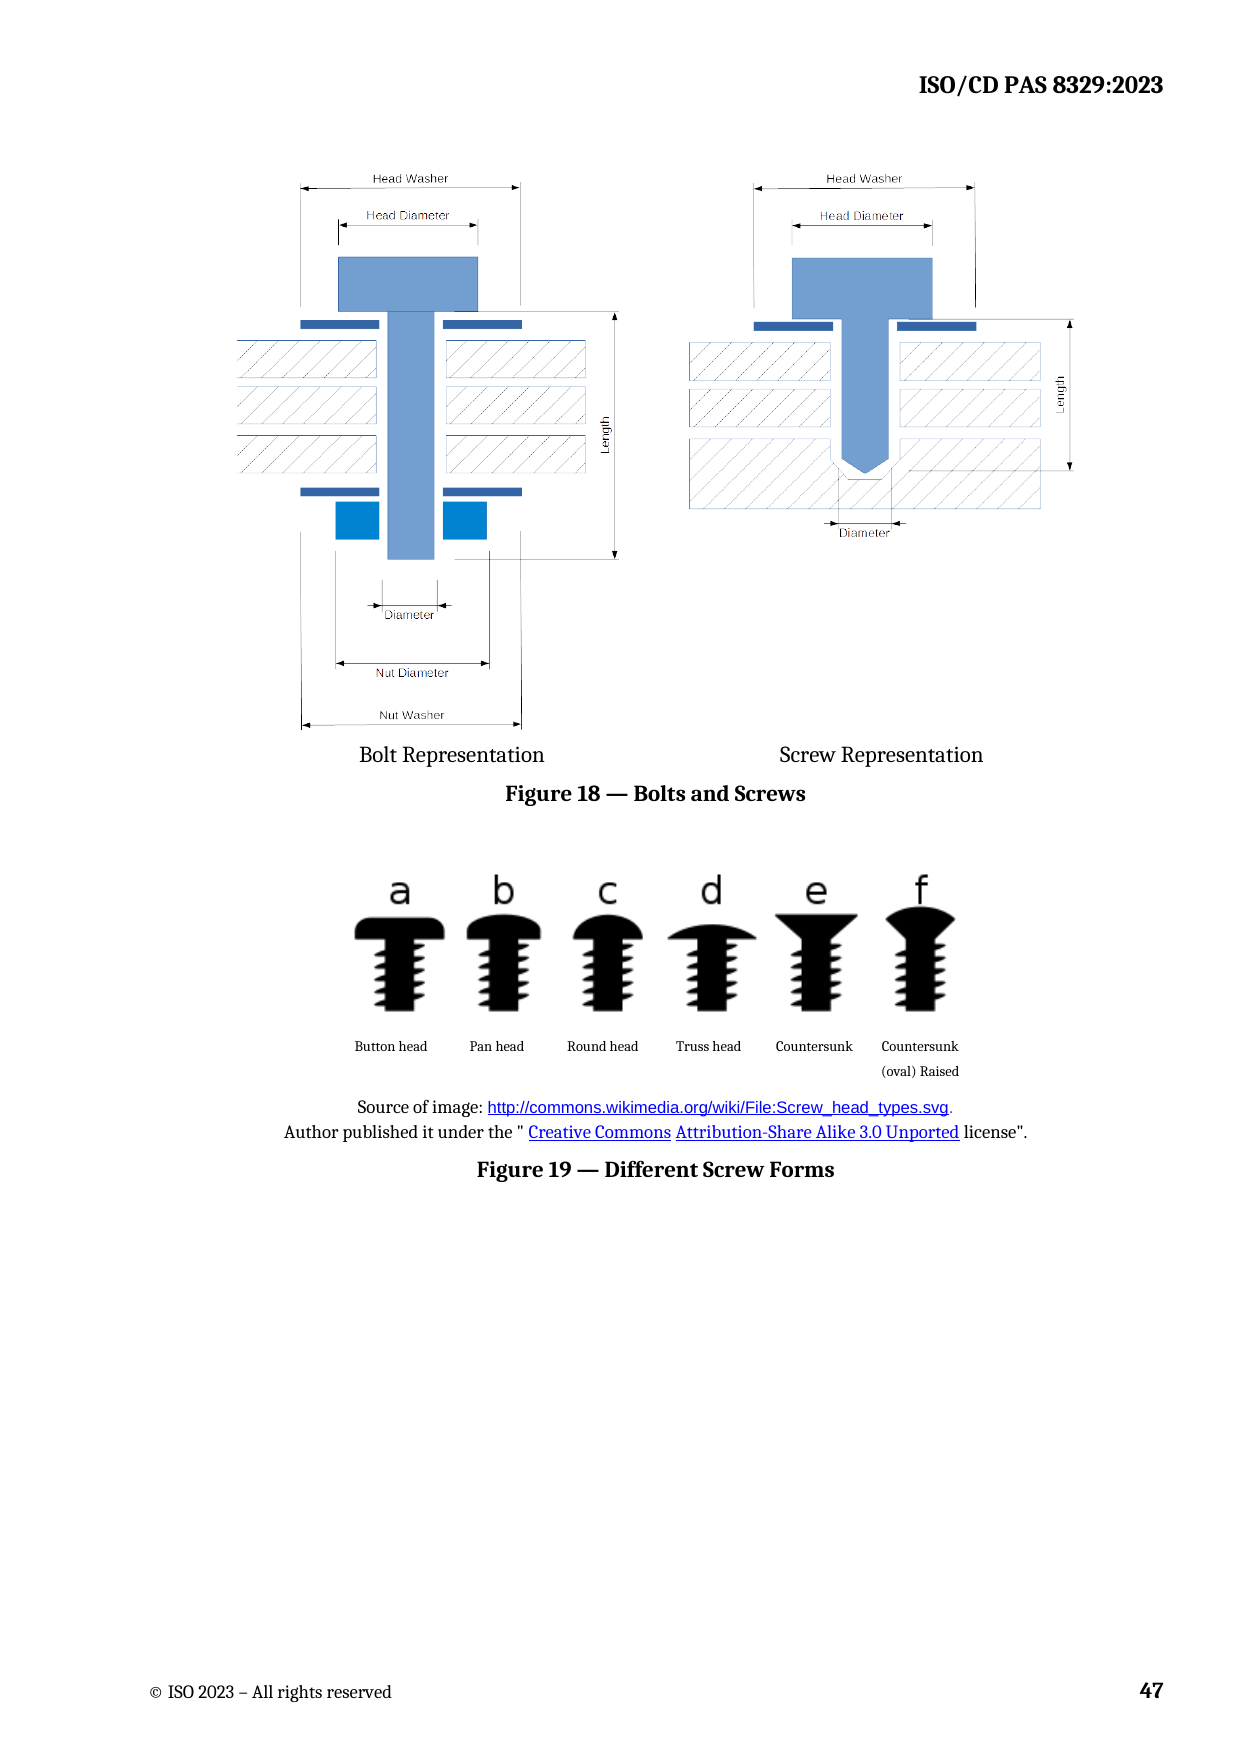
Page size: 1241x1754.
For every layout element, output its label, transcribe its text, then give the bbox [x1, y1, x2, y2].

picture [237, 173, 619, 730]
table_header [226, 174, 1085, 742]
picture [689, 173, 1074, 537]
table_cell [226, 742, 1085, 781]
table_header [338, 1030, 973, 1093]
text Source of image: http://commons.wikimedia.org/wiki/File:Screw_head_types.svg. Author published it under the " Creative Commons Attribution-Share Alike 3.0 Unported license". [148, 1093, 1163, 1144]
text Figure 18 — Bolts and Screws [148, 781, 1163, 807]
text Figure 19 — Different Screw Forms [148, 1157, 1163, 1183]
picture [344, 867, 967, 1018]
